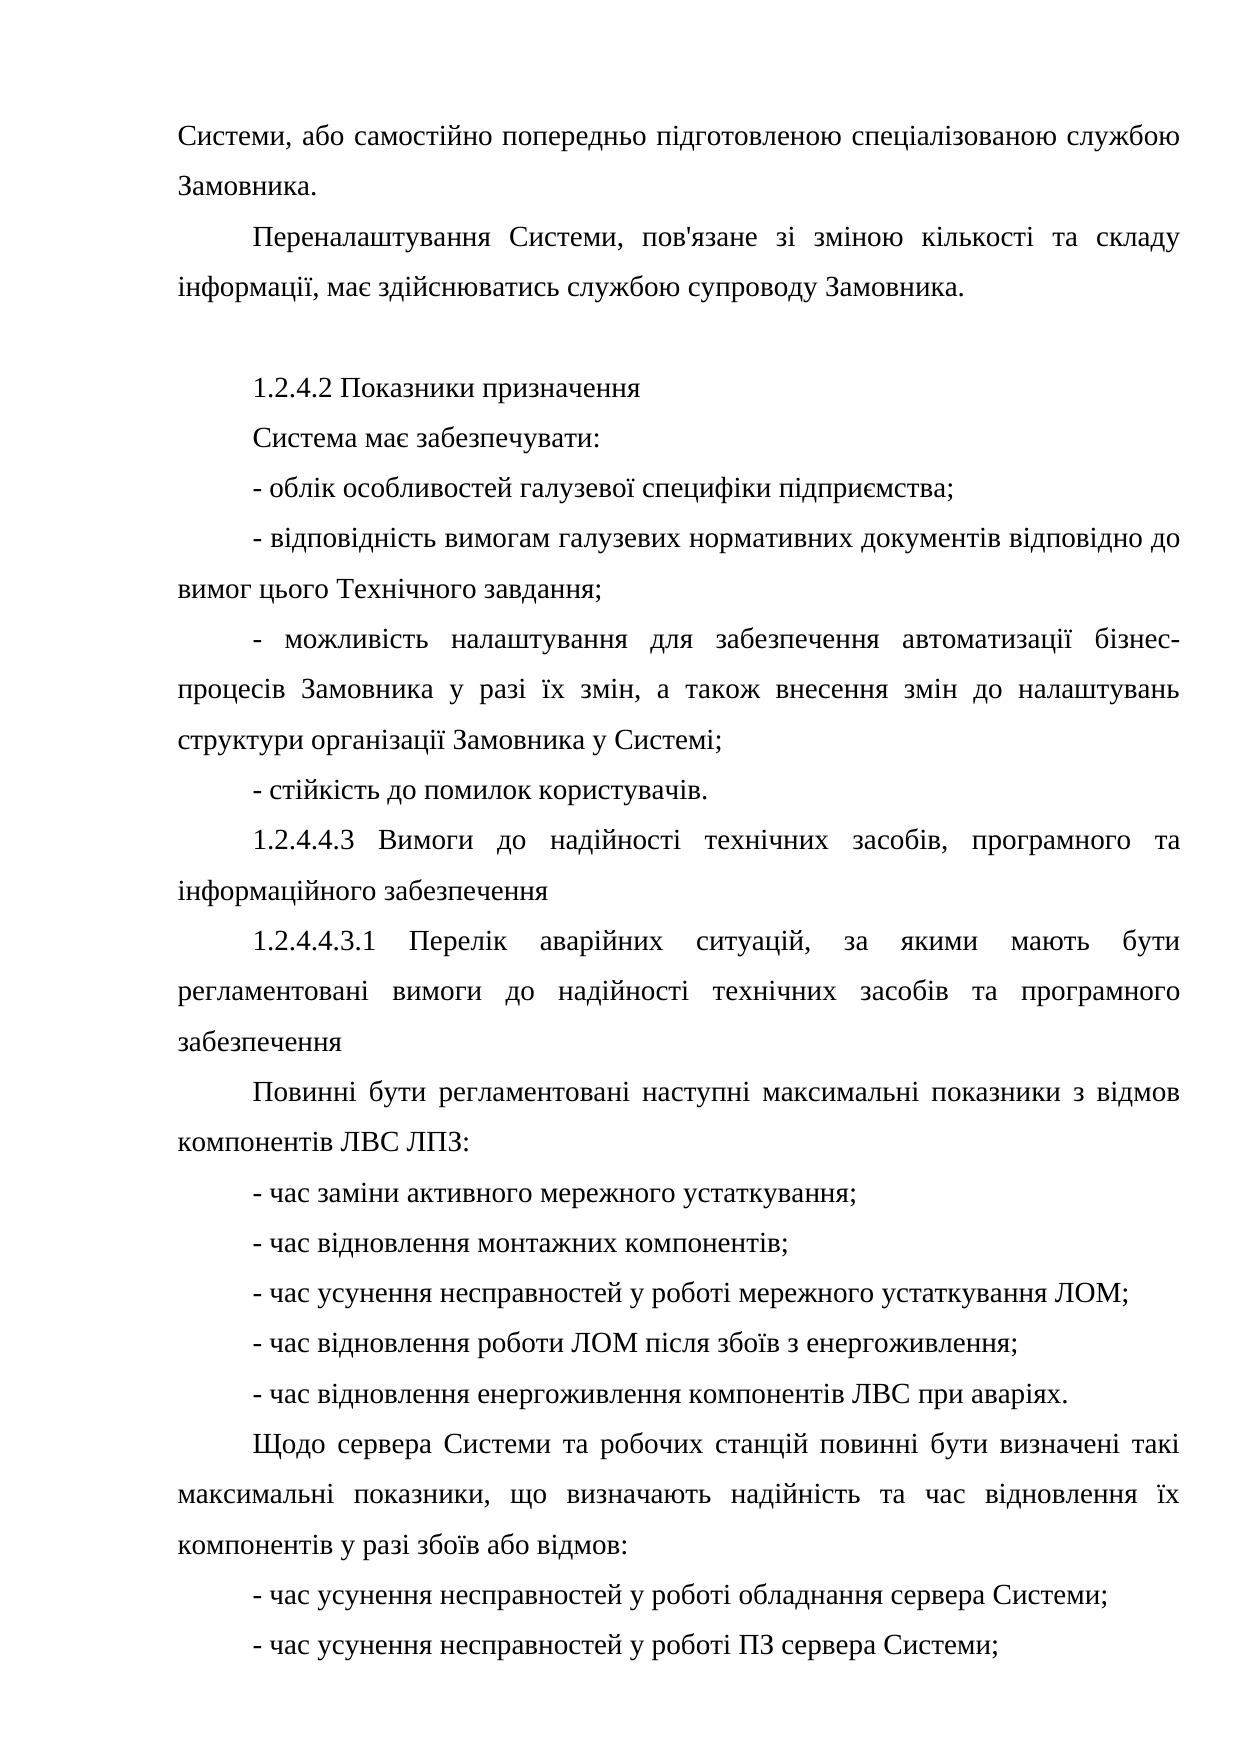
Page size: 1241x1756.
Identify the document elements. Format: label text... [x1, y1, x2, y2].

text - час відновлення монтажних компонентів; [177, 1225, 1181, 1258]
text - час відновлення енергоживлення компонентів ЛВС при аваріях. [177, 1376, 1181, 1409]
text - стійкість до помилок користувачів. [177, 772, 1181, 806]
text Переналаштування Системи, пов'язане зі зміною кількості та складу інформації, має здійснюватись службою супроводу Замовника. [177, 219, 1181, 303]
text Система має забезпечувати: [177, 420, 1181, 453]
text - відповідність вимогам галузевих нормативних документів відповідно до вимог цього Технічного завдання; [177, 521, 1181, 604]
text - облік особливостей галузевої специфіки підприємства; [177, 470, 1181, 504]
text - час усунення несправностей у роботі ПЗ сервера Системи; [177, 1627, 1181, 1661]
text Щодо сервера Системи та робочих станцій повинні бути визначені такі максимальні показники, що визначають надійність та час відновлення їх компонентів у разі збоїв або відмов: [177, 1426, 1181, 1560]
text - час відновлення роботи ЛОМ після збоїв з енергоживлення; [177, 1326, 1181, 1359]
text 1.2.4.4.3 Вимоги до надійності технічних засобів, програмного та інформаційного забезпечення [177, 822, 1181, 906]
text 1.2.4.2 Показники призначення [177, 370, 1181, 403]
text Повинні бути регламентовані наступні максимальні показники з відмов компонентів ЛВС ЛПЗ: [177, 1074, 1181, 1158]
text - можливість налаштування для забезпечення автоматизації бізнес-процесів Замовника у разі їх змін, а також внесення змін до налаштувань структури організації Замовника у Системі; [177, 621, 1181, 755]
text - час усунення несправностей у роботі мережного устаткування ЛОМ; [177, 1275, 1181, 1309]
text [177, 118, 1181, 202]
text - час усунення несправностей у роботі обладнання сервера Системи; [177, 1577, 1181, 1611]
text 1.2.4.4.3.1 Перелік аварійних ситуацій, за якими мають бути регламентовані вимоги до надійності технічних засобів та програмного забезпечення [177, 923, 1181, 1057]
text - час заміни активного мережного устаткування; [177, 1175, 1181, 1208]
